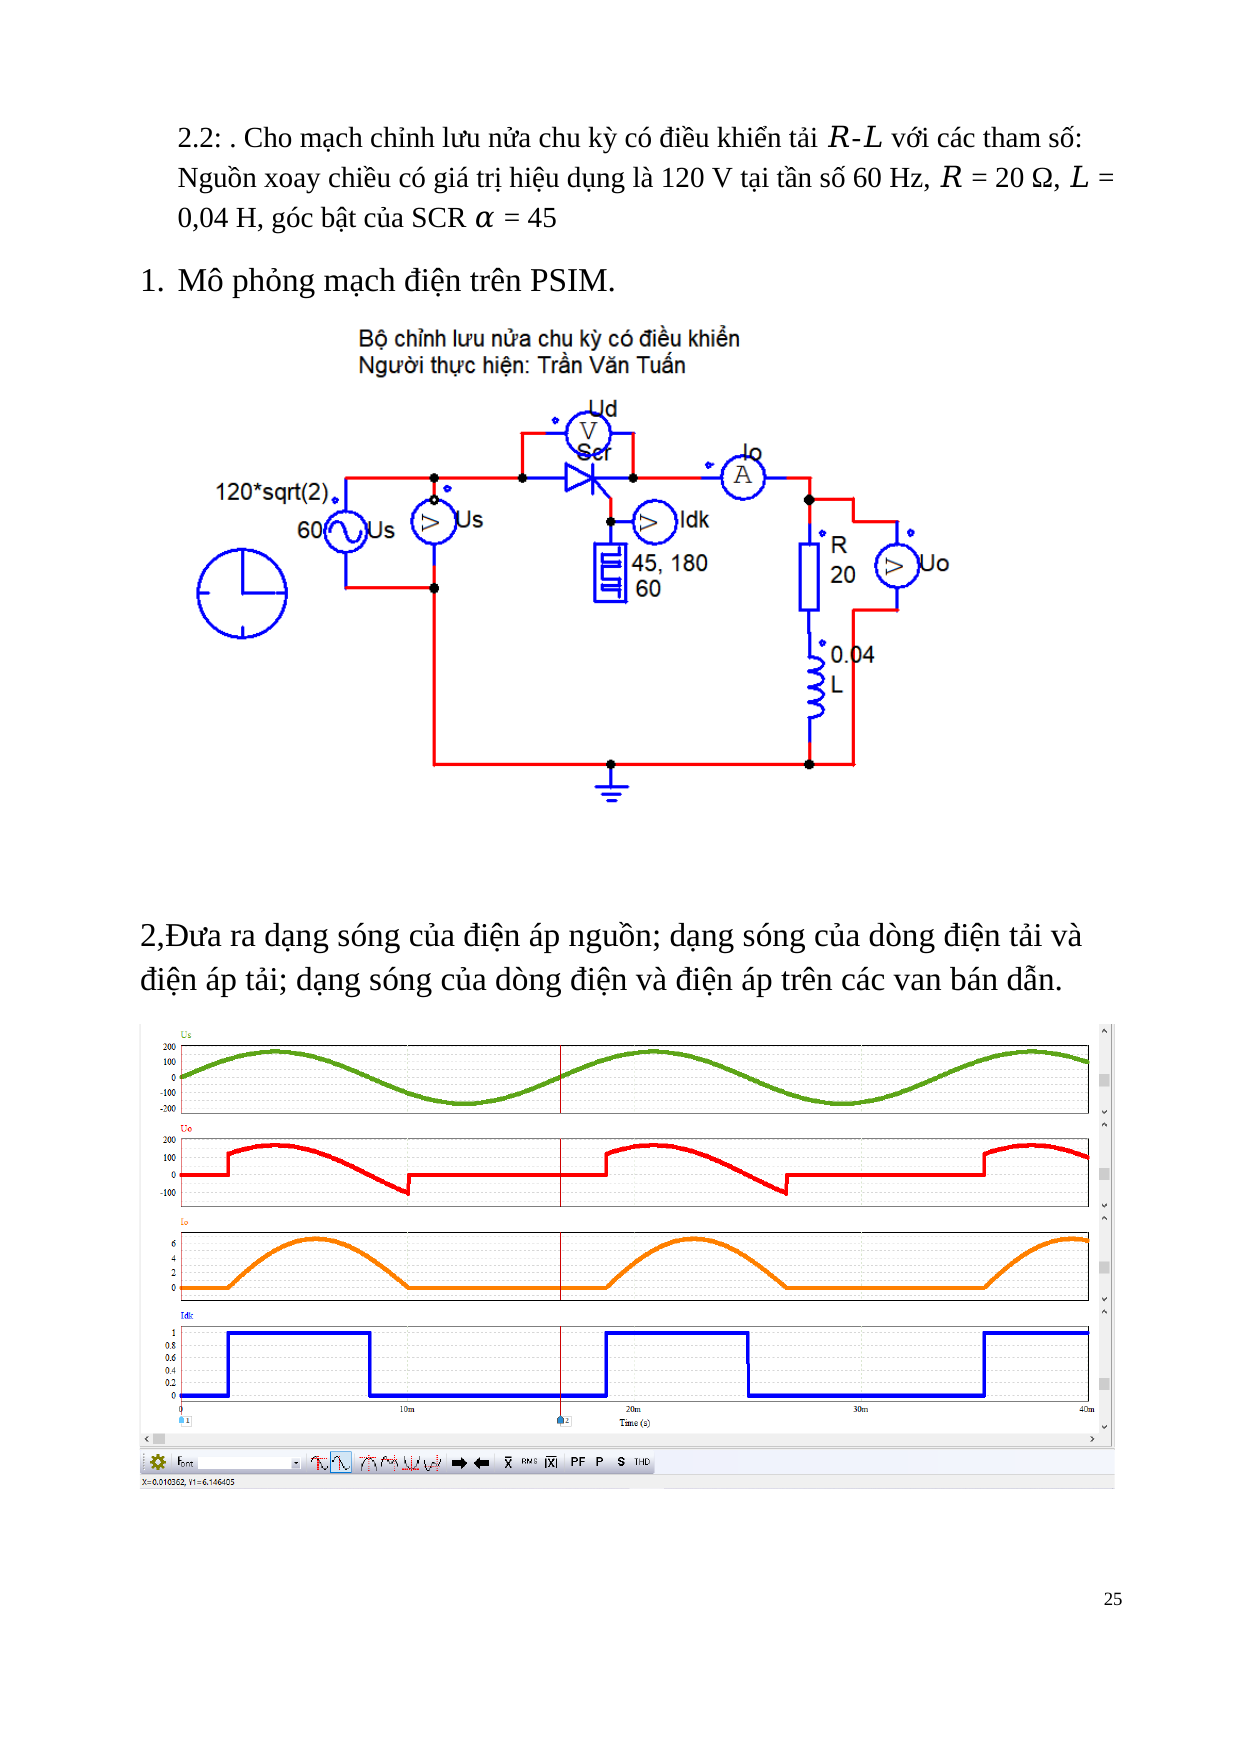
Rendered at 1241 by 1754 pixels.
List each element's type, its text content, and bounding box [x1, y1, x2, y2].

list Mô phỏng mạch điện trên PSIM. [140, 260, 1122, 298]
text 2,Đưa ra dạng sóng của điện áp nguồn; dạng sóng của dòng điện tải và điện áp tải; dạng sóng của dòng điện và điện áp trên các van bán dẫn. [140, 915, 1122, 998]
picture [139, 304, 1005, 831]
text 2.2: . Cho mạch chỉnh lưu nửa chu kỳ có điều khiển tải 𝑅-𝐿 với các tham số: Nguồn xoay chiều có giá trị hiệu dụng là 120 V tại tần số 60 Hz, 𝑅 = 20 Ω, 𝐿 = 0,04 H, góc bật của SCR 𝛼 = 45 [177, 118, 1122, 234]
picture [139, 1024, 1115, 1489]
